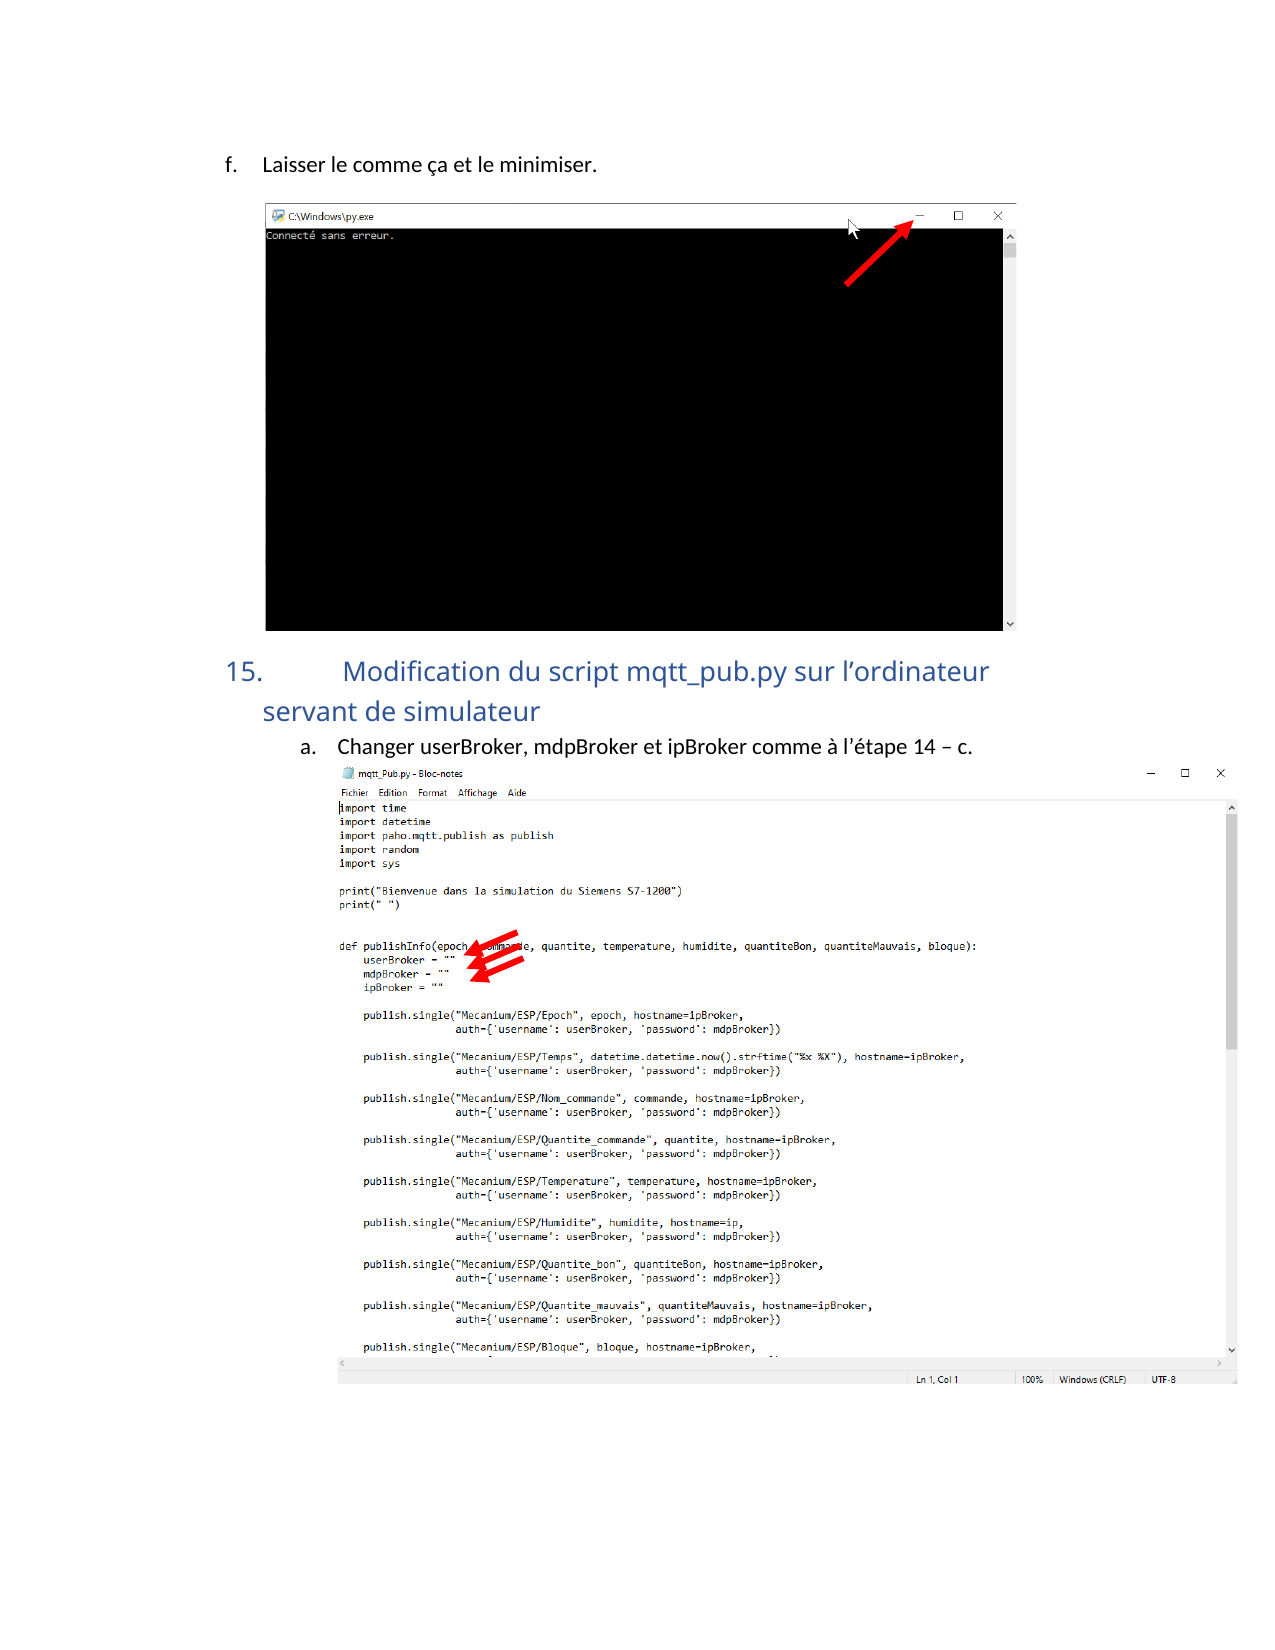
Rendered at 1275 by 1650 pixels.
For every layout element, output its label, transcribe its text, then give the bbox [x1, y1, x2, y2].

list Changer userBroker, mdpBroker et ipBroker comme à l’étape 14 – c. [300, 732, 1087, 760]
picture [265, 203, 1017, 631]
list Laisser le comme ça et le minimiser. [225, 150, 1087, 178]
picture [337, 762, 1238, 1384]
